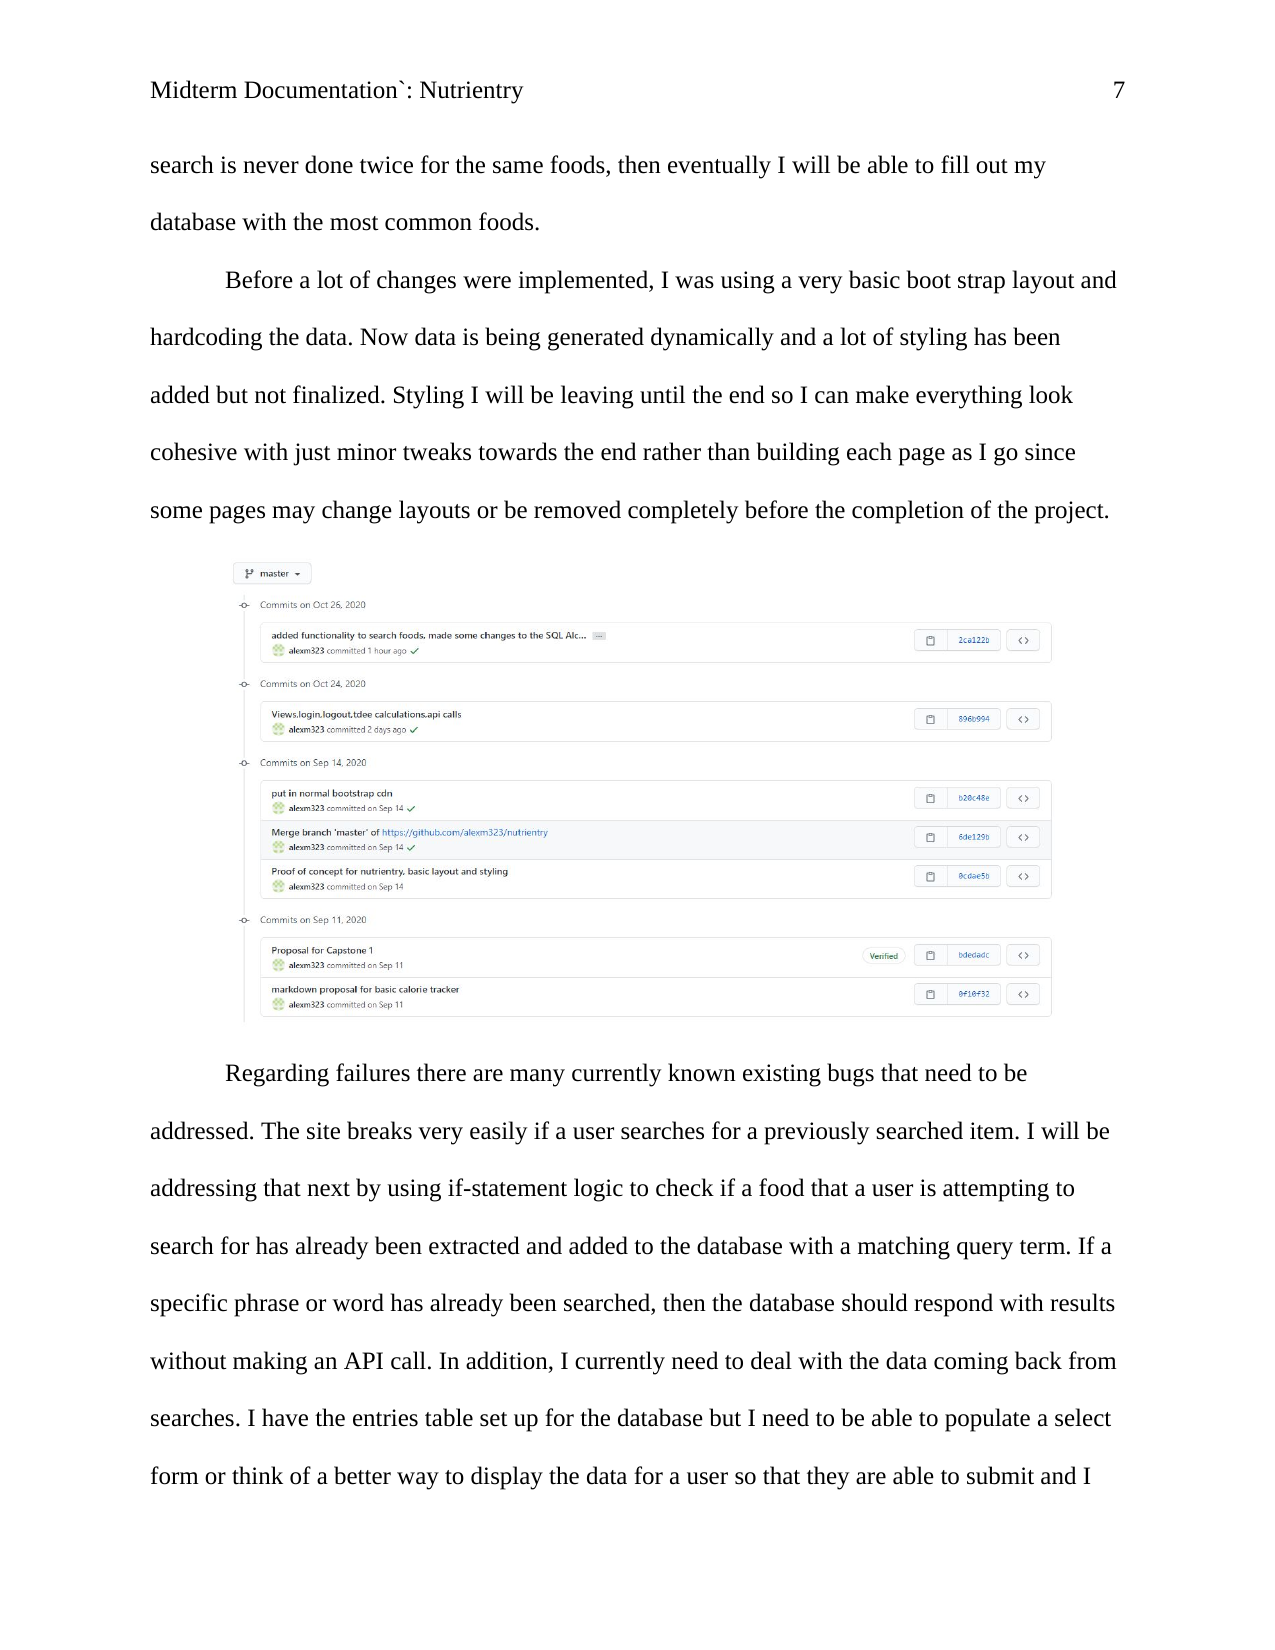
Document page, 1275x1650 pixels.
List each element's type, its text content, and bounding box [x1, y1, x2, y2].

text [150, 150, 1125, 236]
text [150, 1058, 1125, 1489]
picture [225, 552, 1074, 1030]
text Before a lot of changes were implemented, I was using a very basic boot strap layout and hardcoding the data. Now data is being generated dynamically and a lot of styling has been added but not finalized. Styling I will be leaving until the end so I can make everything look cohesive with just minor tweaks towards the end rather than building each page as I go since some pages may change layouts or be removed completely before the completion of the project. [150, 265, 1125, 524]
